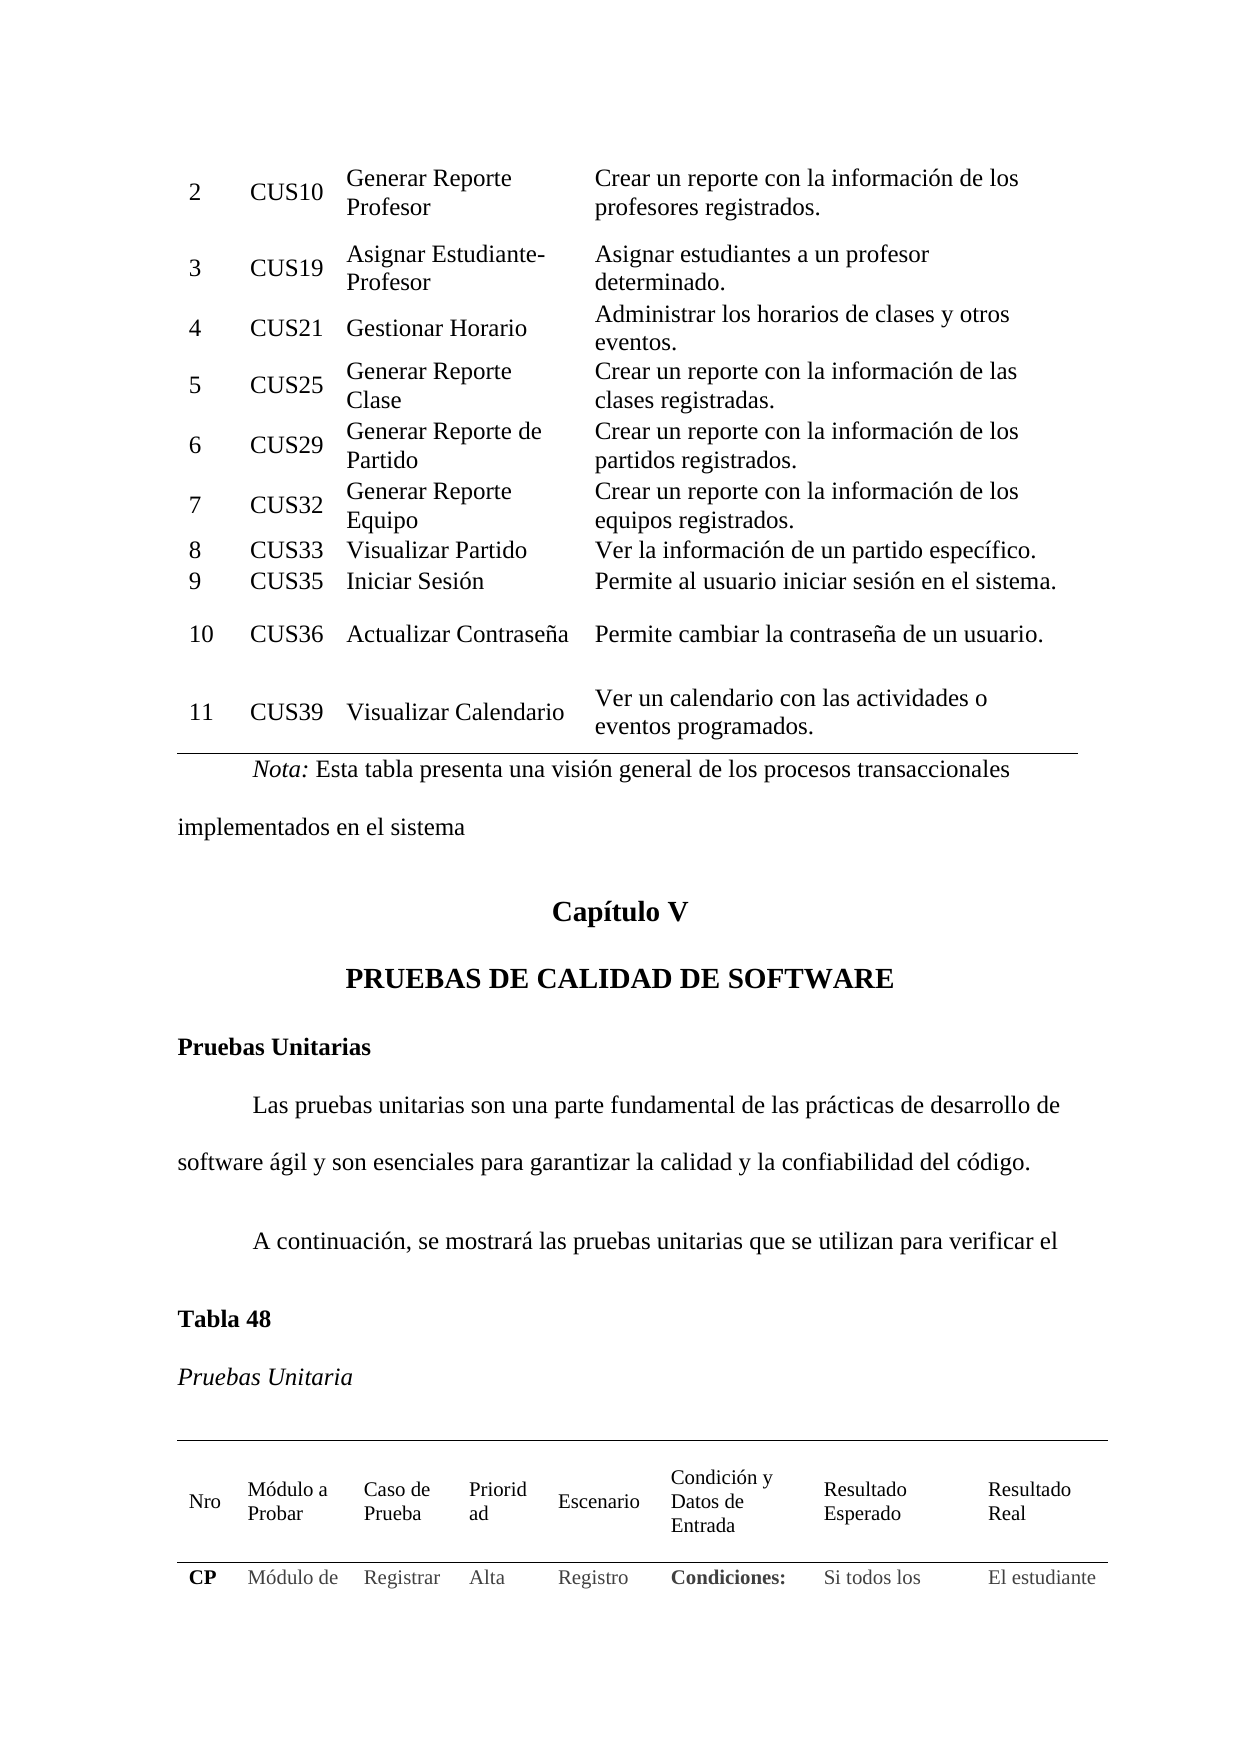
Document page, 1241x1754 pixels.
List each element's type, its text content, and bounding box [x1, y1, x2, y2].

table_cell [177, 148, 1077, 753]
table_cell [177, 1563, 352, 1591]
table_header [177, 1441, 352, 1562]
text Nota: Esta tabla presenta una visión general de los procesos transaccionales implementados en el sistema [177, 754, 1063, 840]
text Tabla 48 Pruebas Unitaria [177, 1304, 1063, 1390]
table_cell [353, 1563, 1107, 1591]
subtitle Capítulo V PRUEBAS DE CALIDAD DE SOFTWARE [177, 894, 1063, 995]
text Las pruebas unitarias son una parte fundamental de las prácticas de desarrollo de software ágil y son esenciales para garantizar la calidad y la confiabilidad del código. [177, 1090, 1063, 1176]
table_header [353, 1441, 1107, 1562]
text A continuación, se mostrará las pruebas unitarias que se utilizan para verificar el [177, 1226, 1063, 1254]
subtitle Pruebas Unitarias [177, 1032, 1063, 1061]
